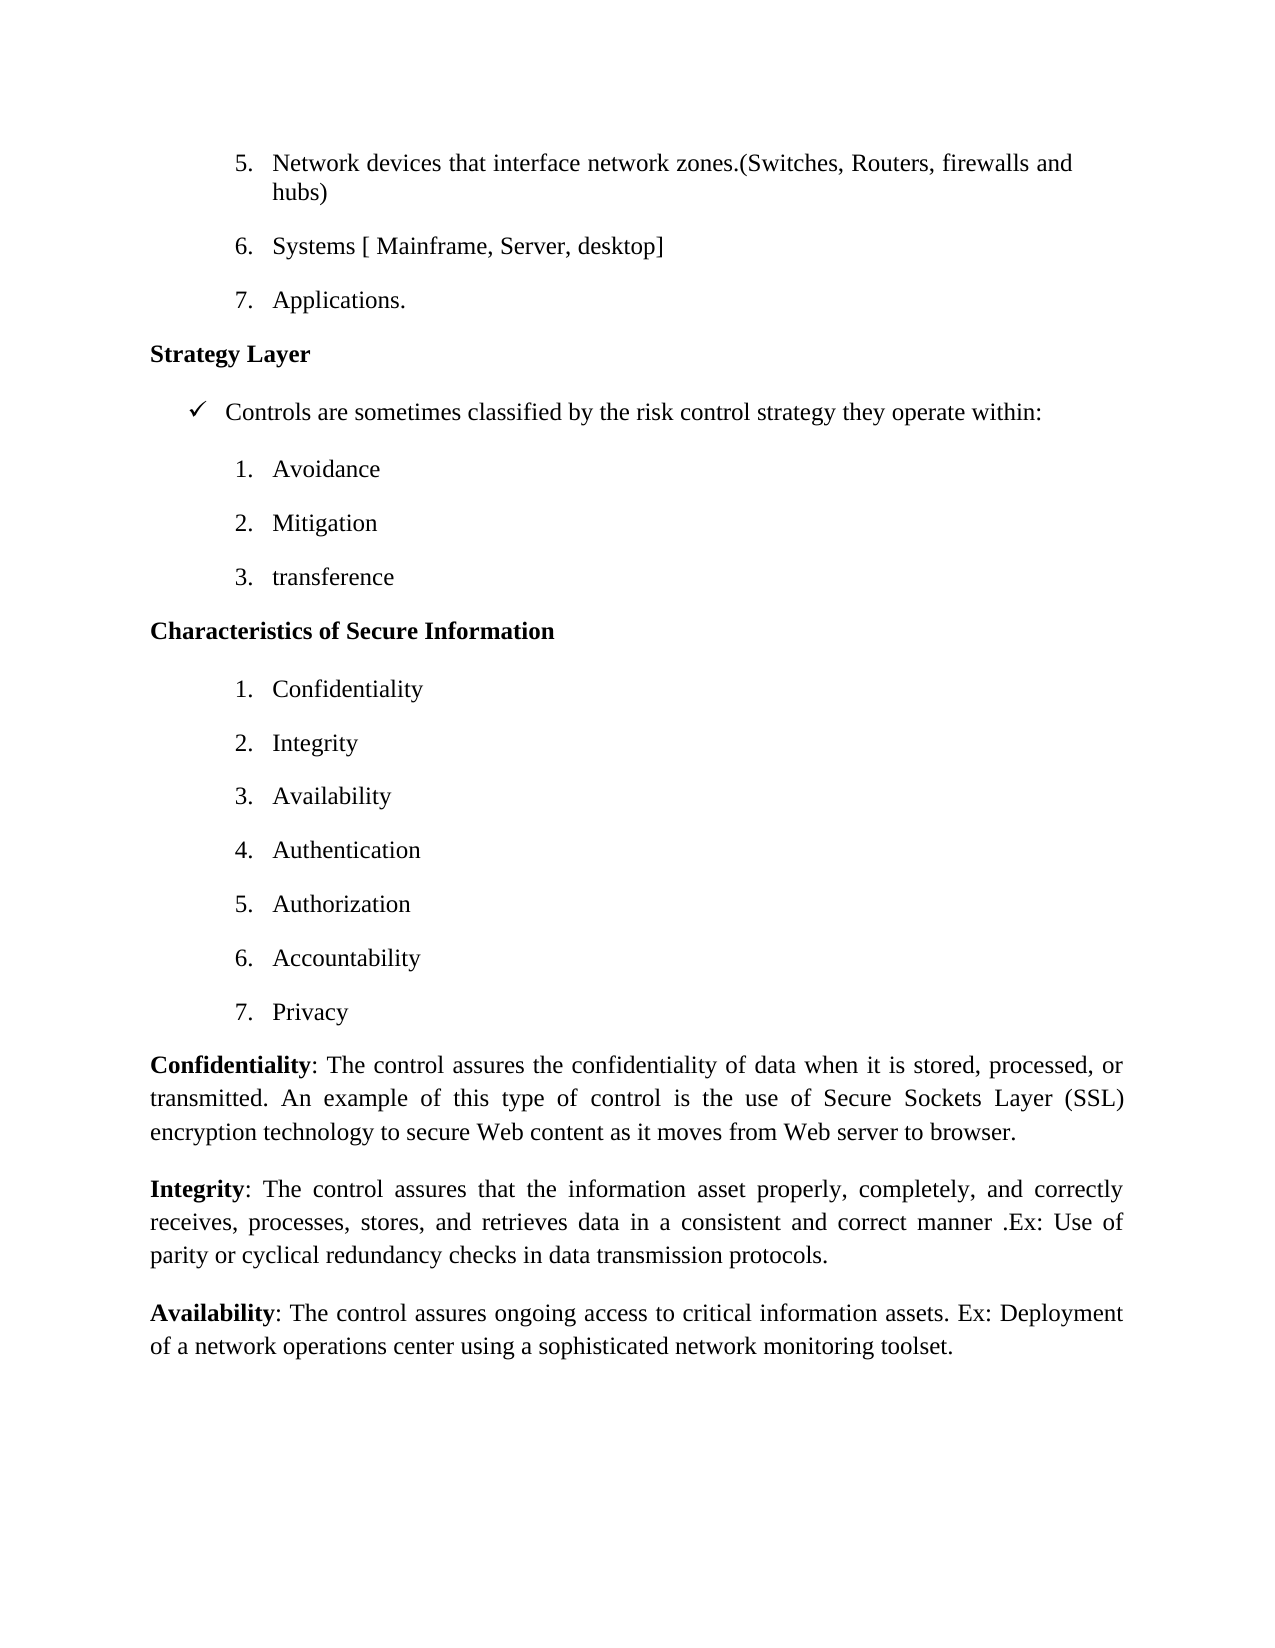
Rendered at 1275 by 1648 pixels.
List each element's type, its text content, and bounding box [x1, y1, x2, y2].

subtitle Strategy Layer [150, 339, 1206, 368]
list Mitigation [234, 508, 1206, 537]
subtitle Characteristics of Secure Information [150, 616, 1206, 645]
text Confidentiality: The control assures the confidentiality of data when it is stored, processed, or transmitted. An example of this type of control is the use of Secure Sockets Layer (SSL) encryption technology to secure Web content as it moves from Web server to browser. [150, 1051, 1124, 1145]
list Controls are sometimes classified by the risk control strategy they operate within: [187, 397, 1206, 425]
list Confidentiality [234, 674, 1206, 703]
text Integrity: The control assures that the information asset properly, completely, and correctly receives, processes, stores, and retrieves data in a consistent and correct manner .Ex: Use of parity or cyclical redundancy checks in data transmission protocols. [150, 1174, 1125, 1269]
text Availability: The control assures ongoing access to critical information assets. Ex: Deployment of a network operations center using a sophisticated network monitoring toolset. [150, 1298, 1124, 1360]
list Accountability [234, 943, 1206, 971]
list Integrity [234, 728, 1206, 756]
list Avoidance [234, 454, 1206, 483]
list transference [234, 562, 1206, 591]
list Privacy [234, 997, 1206, 1025]
list Systems [ Mainframe, Server, desktop] [234, 231, 1206, 260]
list Authentication [234, 835, 1206, 864]
list Applications. [234, 285, 1206, 313]
list Availability [234, 781, 1206, 810]
list Authorization [234, 889, 1206, 918]
list Network devices that interface network zones.(Switches, Routers, firewalls and hubs) [234, 148, 1125, 206]
